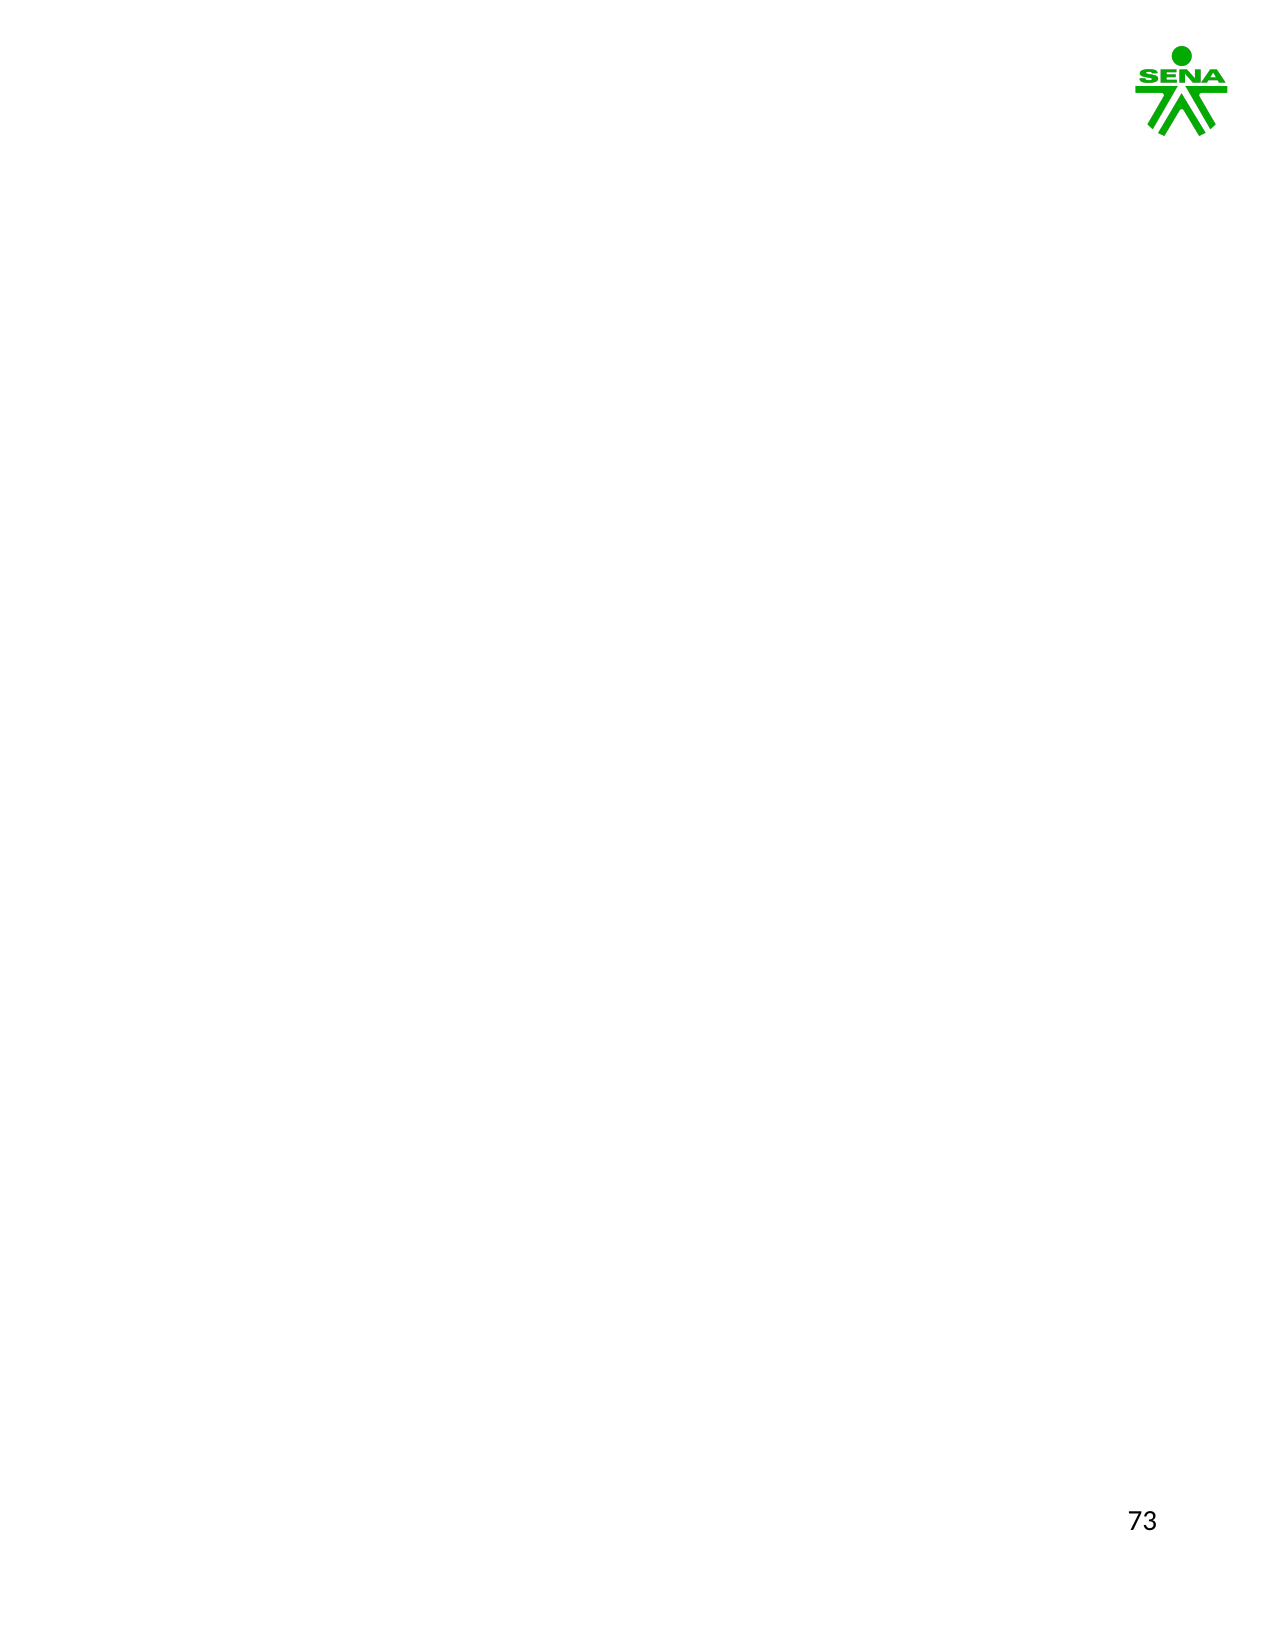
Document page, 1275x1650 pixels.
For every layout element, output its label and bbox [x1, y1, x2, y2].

picture [1135, 46, 1228, 136]
